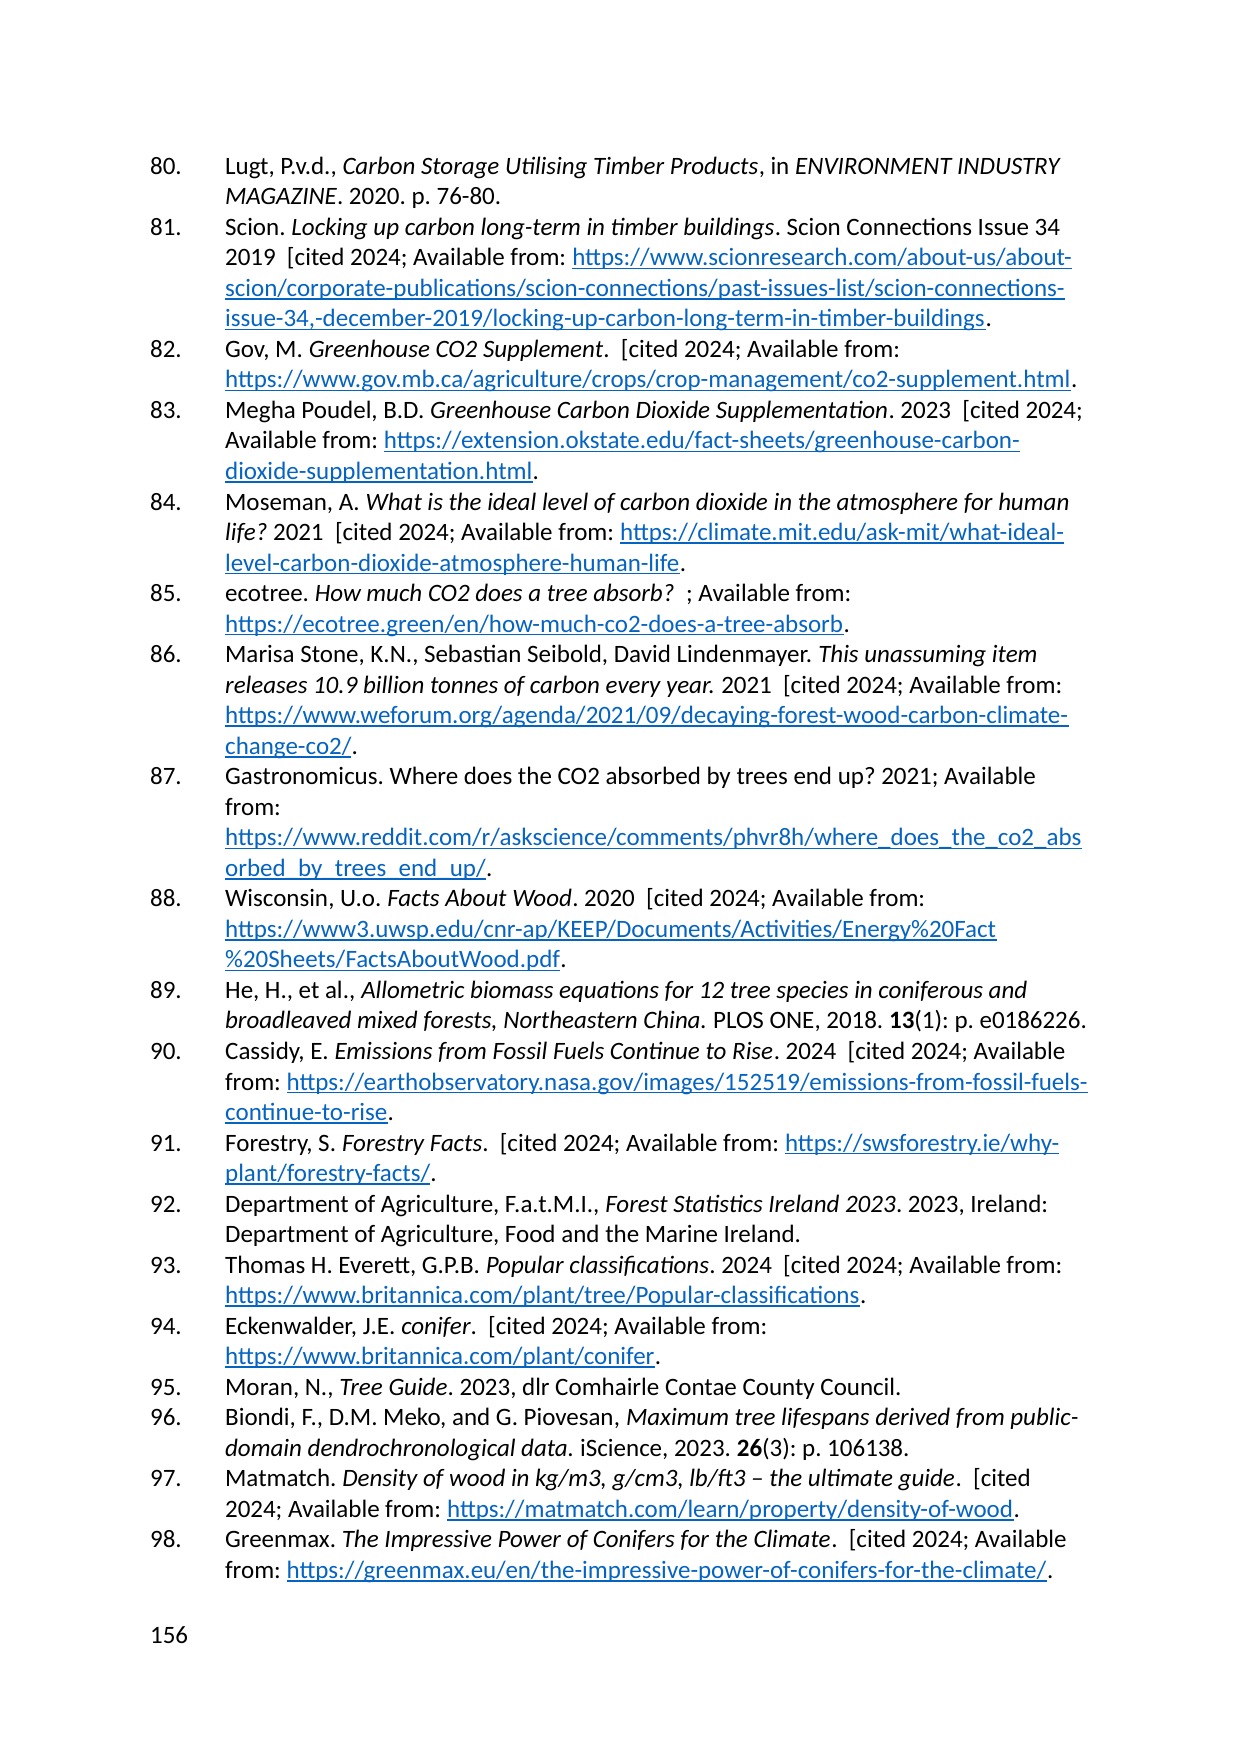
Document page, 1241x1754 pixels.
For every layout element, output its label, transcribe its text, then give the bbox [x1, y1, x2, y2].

text 96. Biondi, F., D.M. Meko, and G. Piovesan, Maximum tree lifespans derived from public-domain dendrochronological data. iScience, 2023. 26(3): p. 106138. [150, 1401, 1090, 1462]
text 87. Gastronomicus. Where does the CO2 absorbed by trees end up? 2021; Available from: https://www.reddit.com/r/askscience/comments/phvr8h/where_does_the_co2_absorbed_by_trees_end_up/. [150, 760, 1090, 882]
text 91. Forestry, S. Forestry Facts. [cited 2024; Available from: https://swsforestry.ie/why-plant/forestry-facts/. [150, 1127, 1090, 1188]
text 95. Moran, N., Tree Guide. 2023, dlr Comhairle Contae County Council. [150, 1371, 1090, 1401]
text 94. Eckenwalder, J.E. conifer. [cited 2024; Available from: https://www.britannica.com/plant/conifer. [150, 1310, 1090, 1371]
text 84. Moseman, A. What is the ideal level of carbon dioxide in the atmosphere for human life? 2021 [cited 2024; Available from: https://climate.mit.edu/ask-mit/what-ideal-level-carbon-dioxide-atmosphere-human-life. [150, 486, 1090, 577]
text 88. Wisconsin, U.o. Facts About Wood. 2020 [cited 2024; Available from: https://www3.uwsp.edu/cnr-ap/KEEP/Documents/Activities/Energy%20Fact%20Sheets/FactsAboutWood.pdf. [150, 882, 1090, 974]
text 81. Scion. Locking up carbon long-term in timber buildings. Scion Connections Issue 34 2019 [cited 2024; Available from: https://www.scionresearch.com/about-us/about-scion/corporate-publications/scion-connections/past-issues-list/scion-connections-issue-34,-december-2019/locking-up-carbon-long-term-in-timber-buildings. [150, 211, 1090, 333]
text 83. Megha Poudel, B.D. Greenhouse Carbon Dioxide Supplementation. 2023 [cited 2024; Available from: https://extension.okstate.edu/fact-sheets/greenhouse-carbon-dioxide-supplementation.html. [150, 394, 1090, 486]
text 90. Cassidy, E. Emissions from Fossil Fuels Continue to Rise. 2024 [cited 2024; Available from: https://earthobservatory.nasa.gov/images/152519/emissions-from-fossil-fuels-continue-to-rise. [150, 1035, 1090, 1127]
text 82. Gov, M. Greenhouse CO2 Supplement. [cited 2024; Available from: https://www.gov.mb.ca/agriculture/crops/crop-management/co2-supplement.html. [150, 333, 1090, 394]
text 93. Thomas H. Everett, G.P.B. Popular classifications. 2024 [cited 2024; Available from: https://www.britannica.com/plant/tree/Popular-classifications. [150, 1249, 1090, 1310]
text 89. He, H., et al., Allometric biomass equations for 12 tree species in coniferous and broadleaved mixed forests, Northeastern China. PLOS ONE, 2018. 13(1): p. e0186226. [150, 974, 1090, 1035]
text 92. Department of Agriculture, F.a.t.M.I., Forest Statistics Ireland 2023. 2023, Ireland: Department of Agriculture, Food and the Marine Ireland. [150, 1188, 1090, 1249]
text 80. Lugt, P.v.d., Carbon Storage Utilising Timber Products, in ENVIRONMENT INDUSTRY MAGAZINE. 2020. p. 76-80. [150, 150, 1090, 211]
text 85. ecotree. How much CO2 does a tree absorb? ; Available from: https://ecotree.green/en/how-much-co2-does-a-tree-absorb. [150, 577, 1090, 638]
text 86. Marisa Stone, K.N., Sebastian Seibold, David Lindenmayer. This unassuming item releases 10.9 billion tonnes of carbon every year. 2021 [cited 2024; Available from: https://www.weforum.org/agenda/2021/09/decaying-forest-wood-carbon-climate-change-co2/. [150, 638, 1090, 760]
text 97. Matmatch. Density of wood in kg/m3, g/cm3, lb/ft3 – the ultimate guide. [cited 2024; Available from: https://matmatch.com/learn/property/density-of-wood. [150, 1462, 1090, 1523]
text 98. Greenmax. The Impressive Power of Conifers for the Climate. [cited 2024; Available from: https://greenmax.eu/en/the-impressive-power-of-conifers-for-the-climate/. [150, 1523, 1090, 1584]
